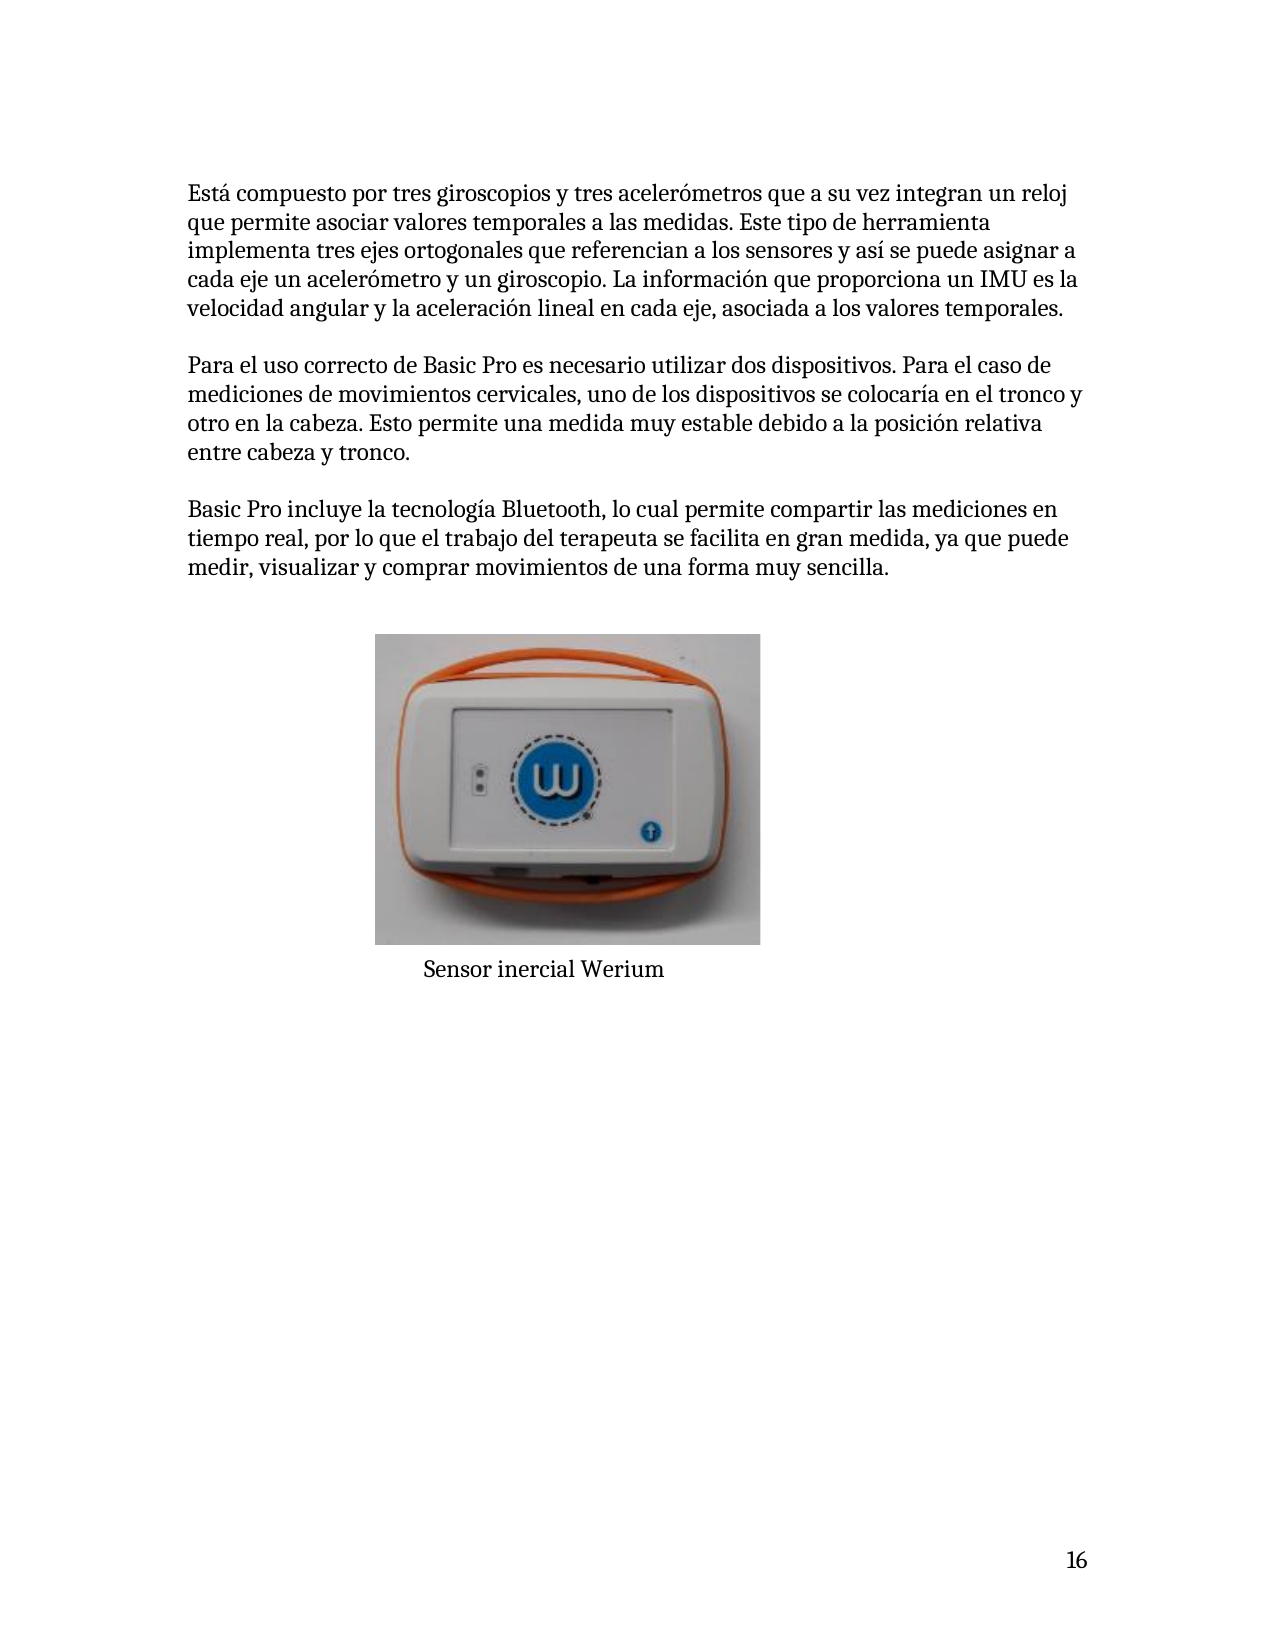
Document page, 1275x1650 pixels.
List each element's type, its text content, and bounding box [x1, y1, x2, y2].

text Está compuesto por tres giroscopios y tres acelerómetros que a su vez integran un reloj que permite asociar valores temporales a las medidas. Este tipo de herramienta implementa tres ejes ortogonales que referencian a los sensores y así se puede asignar a cada eje un acelerómetro y un giroscopio. La información que proporciona un IMU es la velocidad angular y la aceleración lineal en cada eje, asociada a los valores temporales. [187, 179, 1087, 322]
text Sensor inercial Werium [187, 955, 1087, 984]
text Basic Pro incluye la tecnología Bluetooth, lo cual permite compartir las mediciones en tiempo real, por lo que el trabajo del terapeuta se facilita en gran medida, ya que puede medir, visualizar y comprar movimientos de una forma muy sencilla. [187, 495, 1087, 581]
text Para el uso correcto de Basic Pro es necesario utilizar dos dispositivos. Para el caso de mediciones de movimientos cervicales, uno de los dispositivos se colocaría en el tronco y otro en la cabeza. Esto permite una medida muy estable debido a la posición relativa entre cabeza y tronco. [187, 351, 1087, 466]
picture [375, 634, 761, 945]
